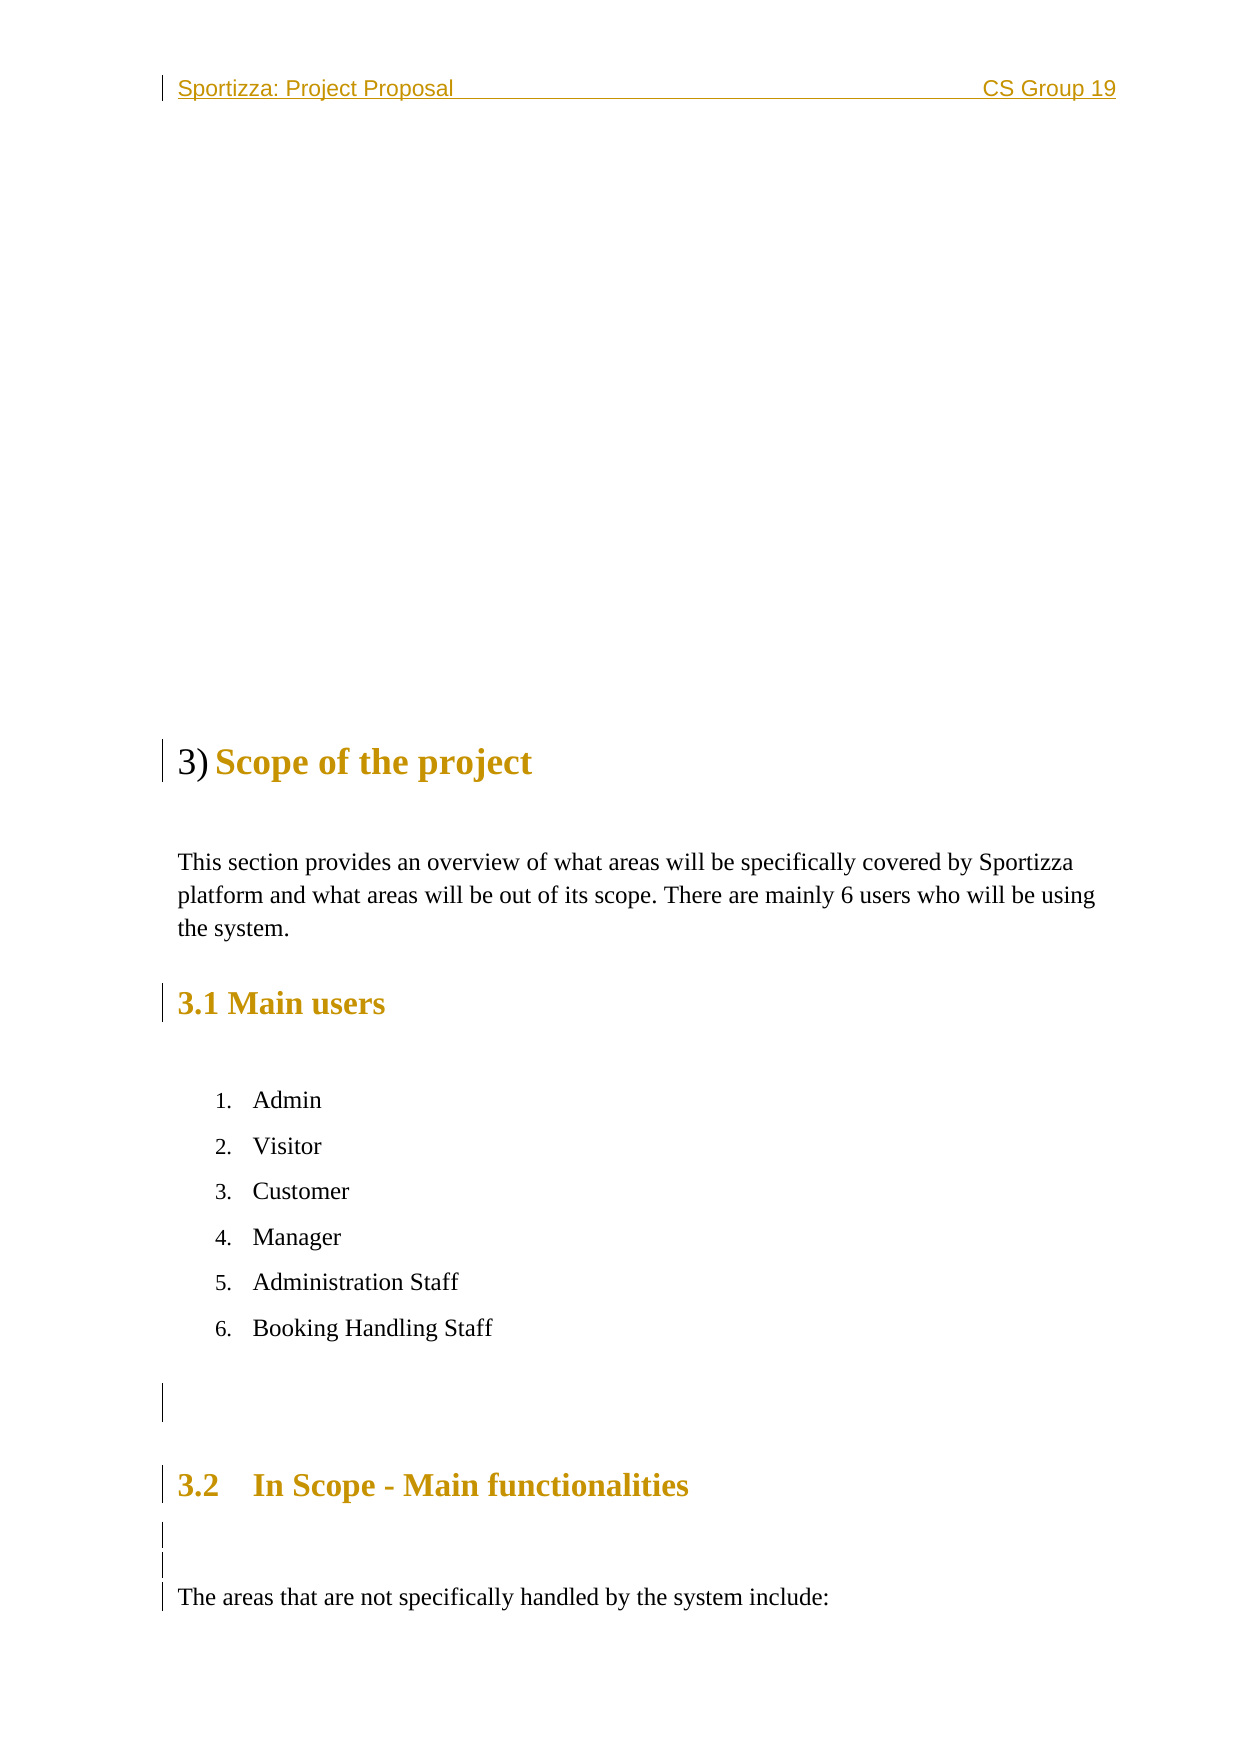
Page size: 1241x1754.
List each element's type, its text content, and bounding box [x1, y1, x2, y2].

subtitle 3.1 Main users [177, 983, 1122, 1022]
list Visitor [215, 1131, 1122, 1159]
list Administration Staff [215, 1267, 1122, 1296]
text The areas that are not specifically handled by the system include: [177, 1582, 1122, 1611]
subtitle Scope of the project [177, 739, 1122, 782]
list Booking Handling Staff [215, 1313, 1122, 1342]
list Admin [215, 1085, 1122, 1114]
text This section provides an overview of what areas will be specifically covered by Sportizza platform and what areas will be out of its scope. There are mainly 6 users who will be using the system. [177, 847, 1122, 941]
list Customer [215, 1176, 1122, 1205]
subtitle 3.2 In Scope - Main functionalities [177, 1465, 1122, 1503]
list Manager [215, 1222, 1122, 1251]
